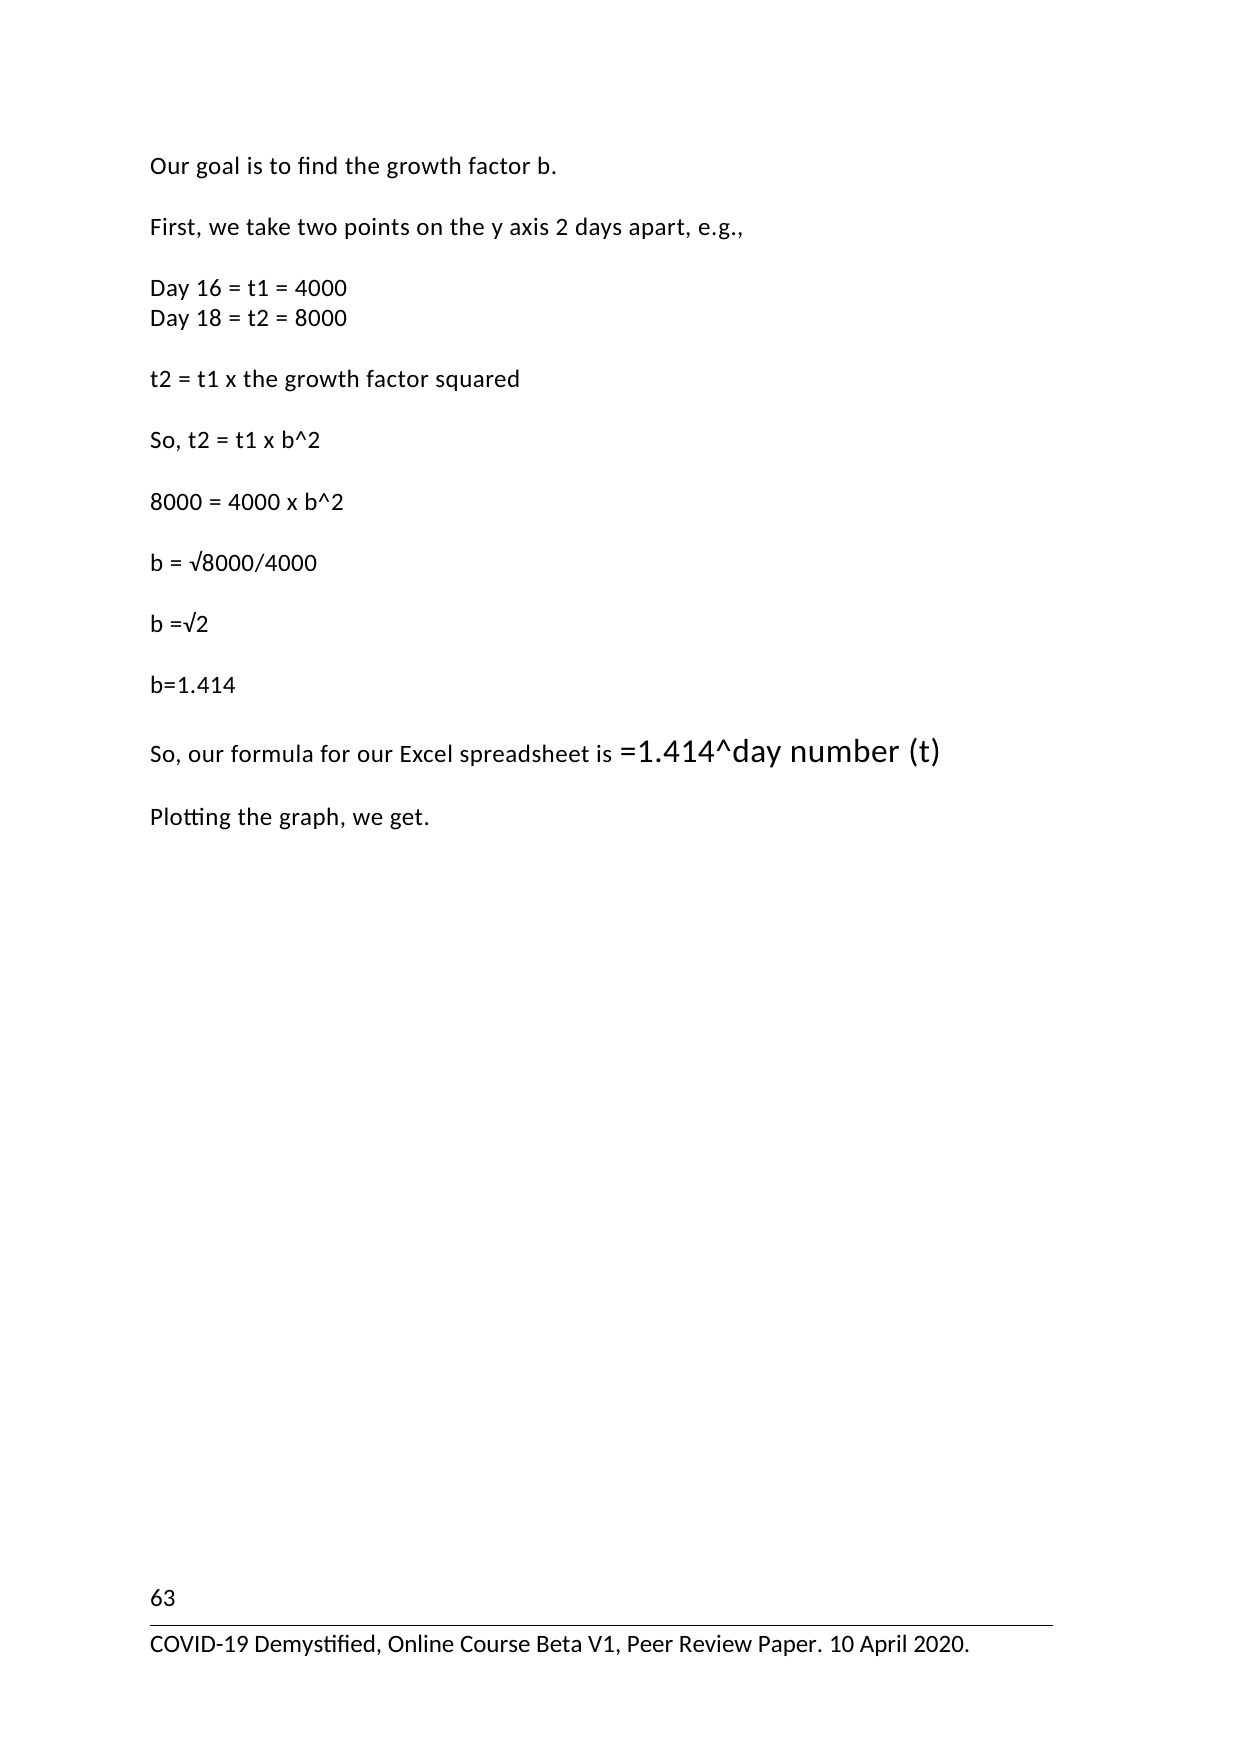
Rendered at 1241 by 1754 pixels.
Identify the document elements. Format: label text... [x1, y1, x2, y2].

text First, we take two points on the y axis 2 days apart, e.g., [150, 211, 1090, 242]
text Plotting the graph, we get. [150, 801, 1090, 832]
text b=1.414 [150, 669, 1090, 699]
text t2 = t1 x the growth factor squared [150, 364, 1090, 394]
text b = √8000/4000 [150, 547, 1090, 577]
text Our goal is to find the growth factor b. [150, 150, 1090, 181]
text Day 18 = t2 = 8000 [150, 303, 1090, 333]
text So, our formula for our Excel spreadsheet is =1.414^day number (t) [150, 730, 1090, 771]
text So, t2 = t1 x b^2 [150, 425, 1090, 455]
text 8000 = 4000 x b^2 [150, 486, 1090, 516]
text b =√2 [150, 608, 1090, 638]
text Day 16 = t1 = 4000 [150, 272, 1090, 303]
